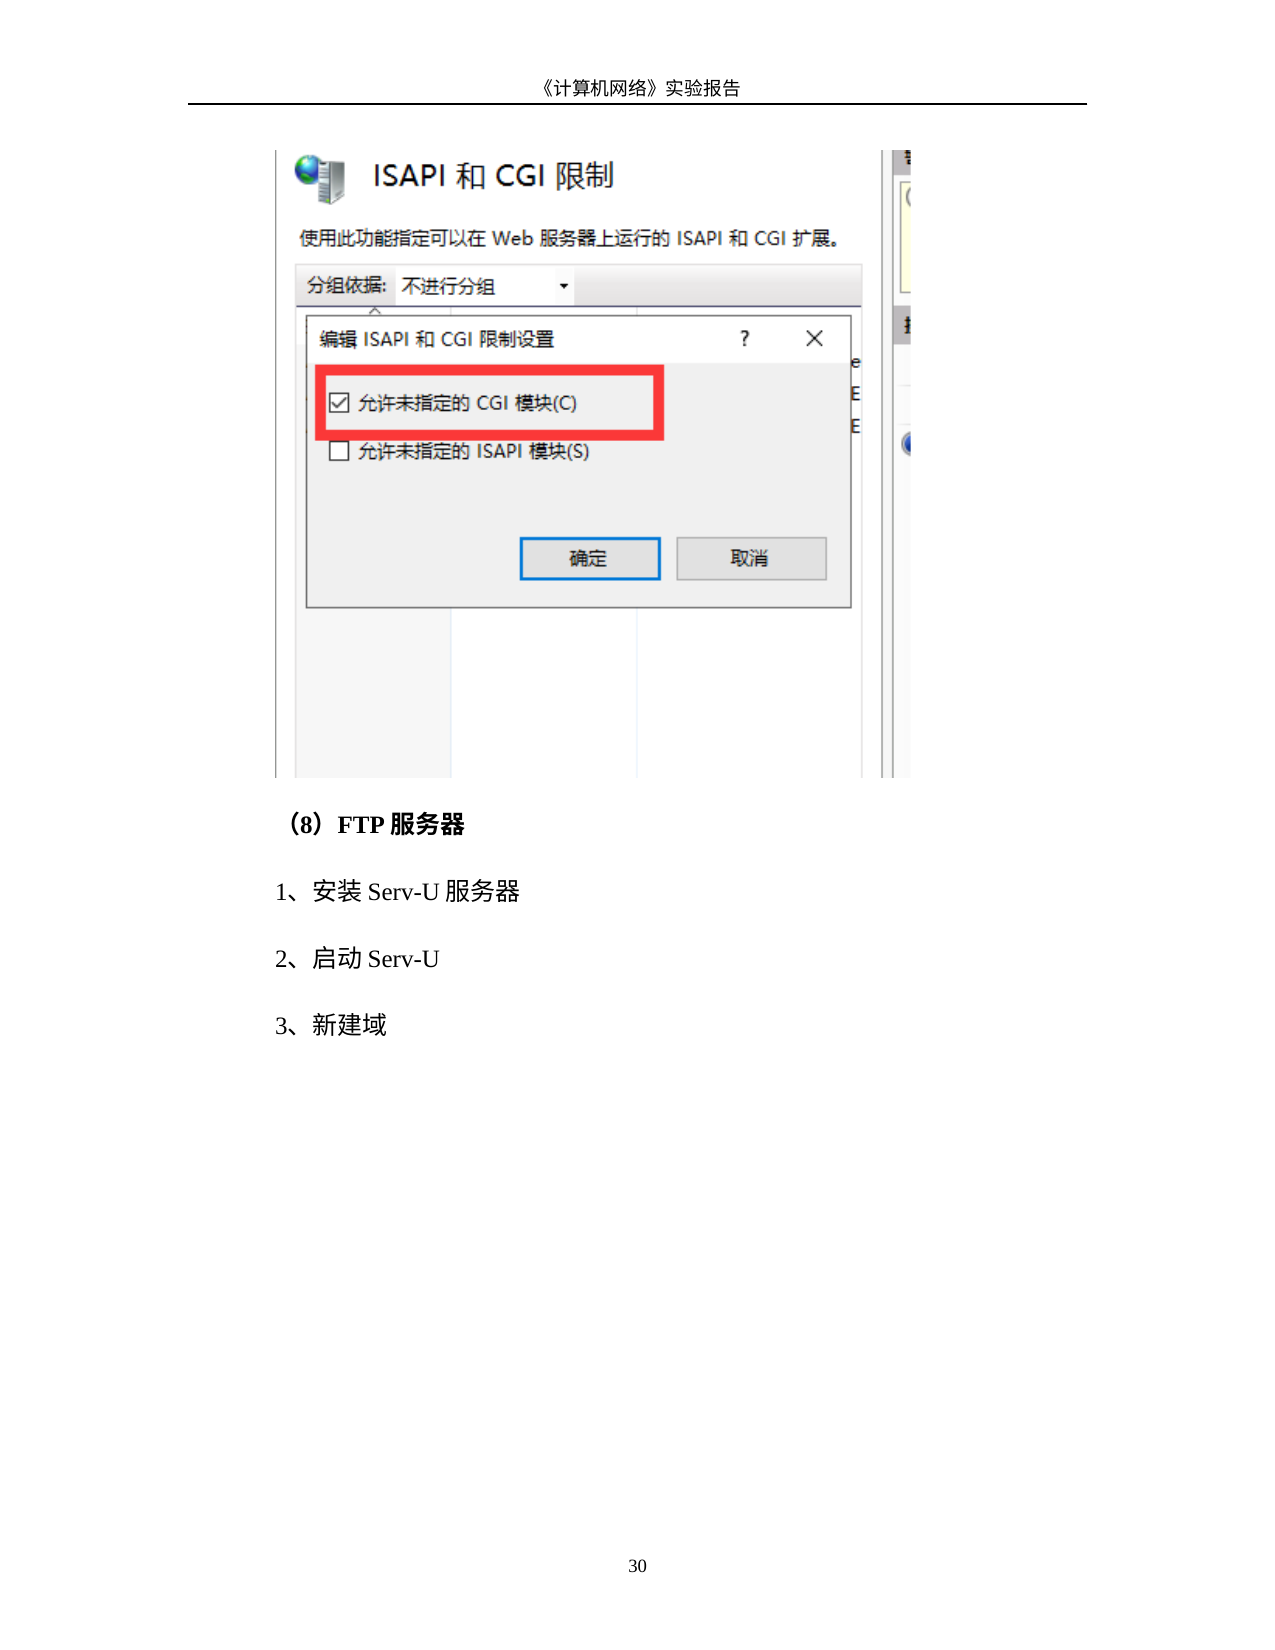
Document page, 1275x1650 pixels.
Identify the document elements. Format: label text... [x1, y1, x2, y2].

list （8）FTP服务器 [275, 805, 1087, 841]
list 1、安装Serv-U服务器 [275, 872, 1087, 908]
list 3、新建域 [275, 1005, 1087, 1042]
list 2、启动Serv-U [275, 938, 1087, 975]
picture [275, 150, 911, 778]
